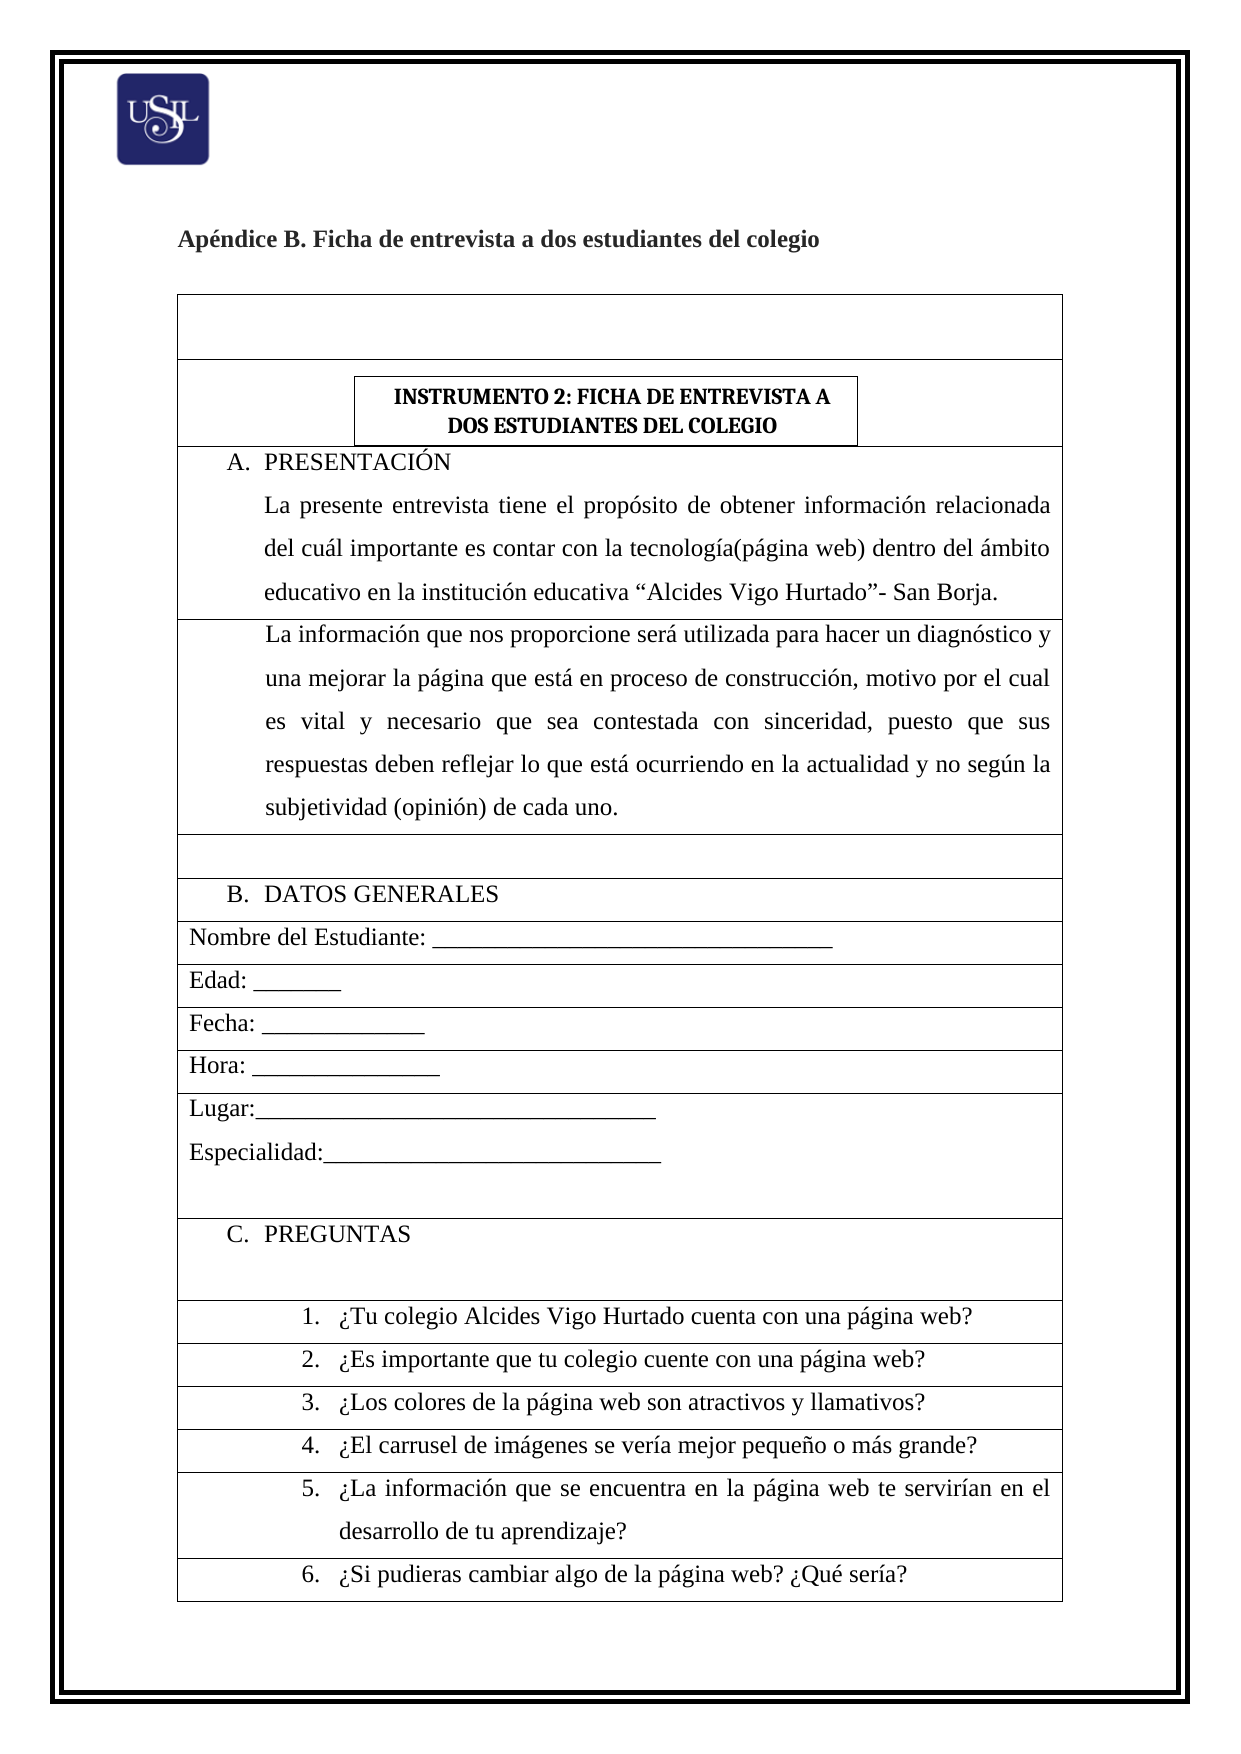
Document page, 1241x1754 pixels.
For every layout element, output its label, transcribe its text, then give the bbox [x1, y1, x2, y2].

table_cell ¿El carrusel de imágenes se vería mejor pequeño o más grande? [178, 1430, 1062, 1472]
table_cell ¿La información que se encuentra en la página web te servirían en el desarrollo de tu aprendizaje? [178, 1473, 1062, 1558]
table_cell ¿Los colores de la página web son atractivos y llamativos? [178, 1387, 1062, 1429]
table_cell DATOS GENERALES [178, 879, 1062, 921]
table_header [178, 295, 1062, 359]
table_cell [178, 835, 1062, 878]
table_cell PREGUNTAS [178, 1219, 1062, 1300]
table_cell [178, 360, 1062, 446]
table_cell Fecha: _____________ [178, 1008, 1062, 1049]
table_cell ¿Tu colegio Alcides Vigo Hurtado cuenta con una página web? [178, 1301, 1062, 1343]
table_cell Nombre del Estudiante: ________________________________ [178, 922, 1062, 964]
table_cell ¿Si pudieras cambiar algo de la página web? ¿Qué sería? [178, 1559, 1062, 1601]
table_cell Edad: _______ [178, 965, 1062, 1007]
table_cell PRESENTACIÓN La presente entrevista tiene el propósito de obtener información relacionada del cuál importante es contar con la tecnología(página web) dentro del ámbito educativo en la institución educativa “Alcides Vigo Hurtado”- San Borja. [178, 447, 1062, 618]
table_cell ¿Es importante que tu colegio cuente con una página web? [178, 1344, 1062, 1386]
table_cell La información que nos proporcione será utilizada para hacer un diagnóstico y una mejorar la página que está en proceso de construcción, motivo por el cual es vital y necesario que sea contestada con sinceridad, puesto que sus respuestas deben reflejar lo que está ocurriendo en la actualidad y no según la subjetividad (opinión) de cada uno. [178, 620, 1062, 834]
table_cell Lugar:________________________________ Especialidad:___________________________ [178, 1094, 1062, 1218]
table_cell Hora: _______________ [178, 1051, 1062, 1092]
subtitle Apéndice B. Ficha de entrevista a dos estudiantes del colegio [177, 224, 1063, 291]
picture [103, 73, 226, 170]
